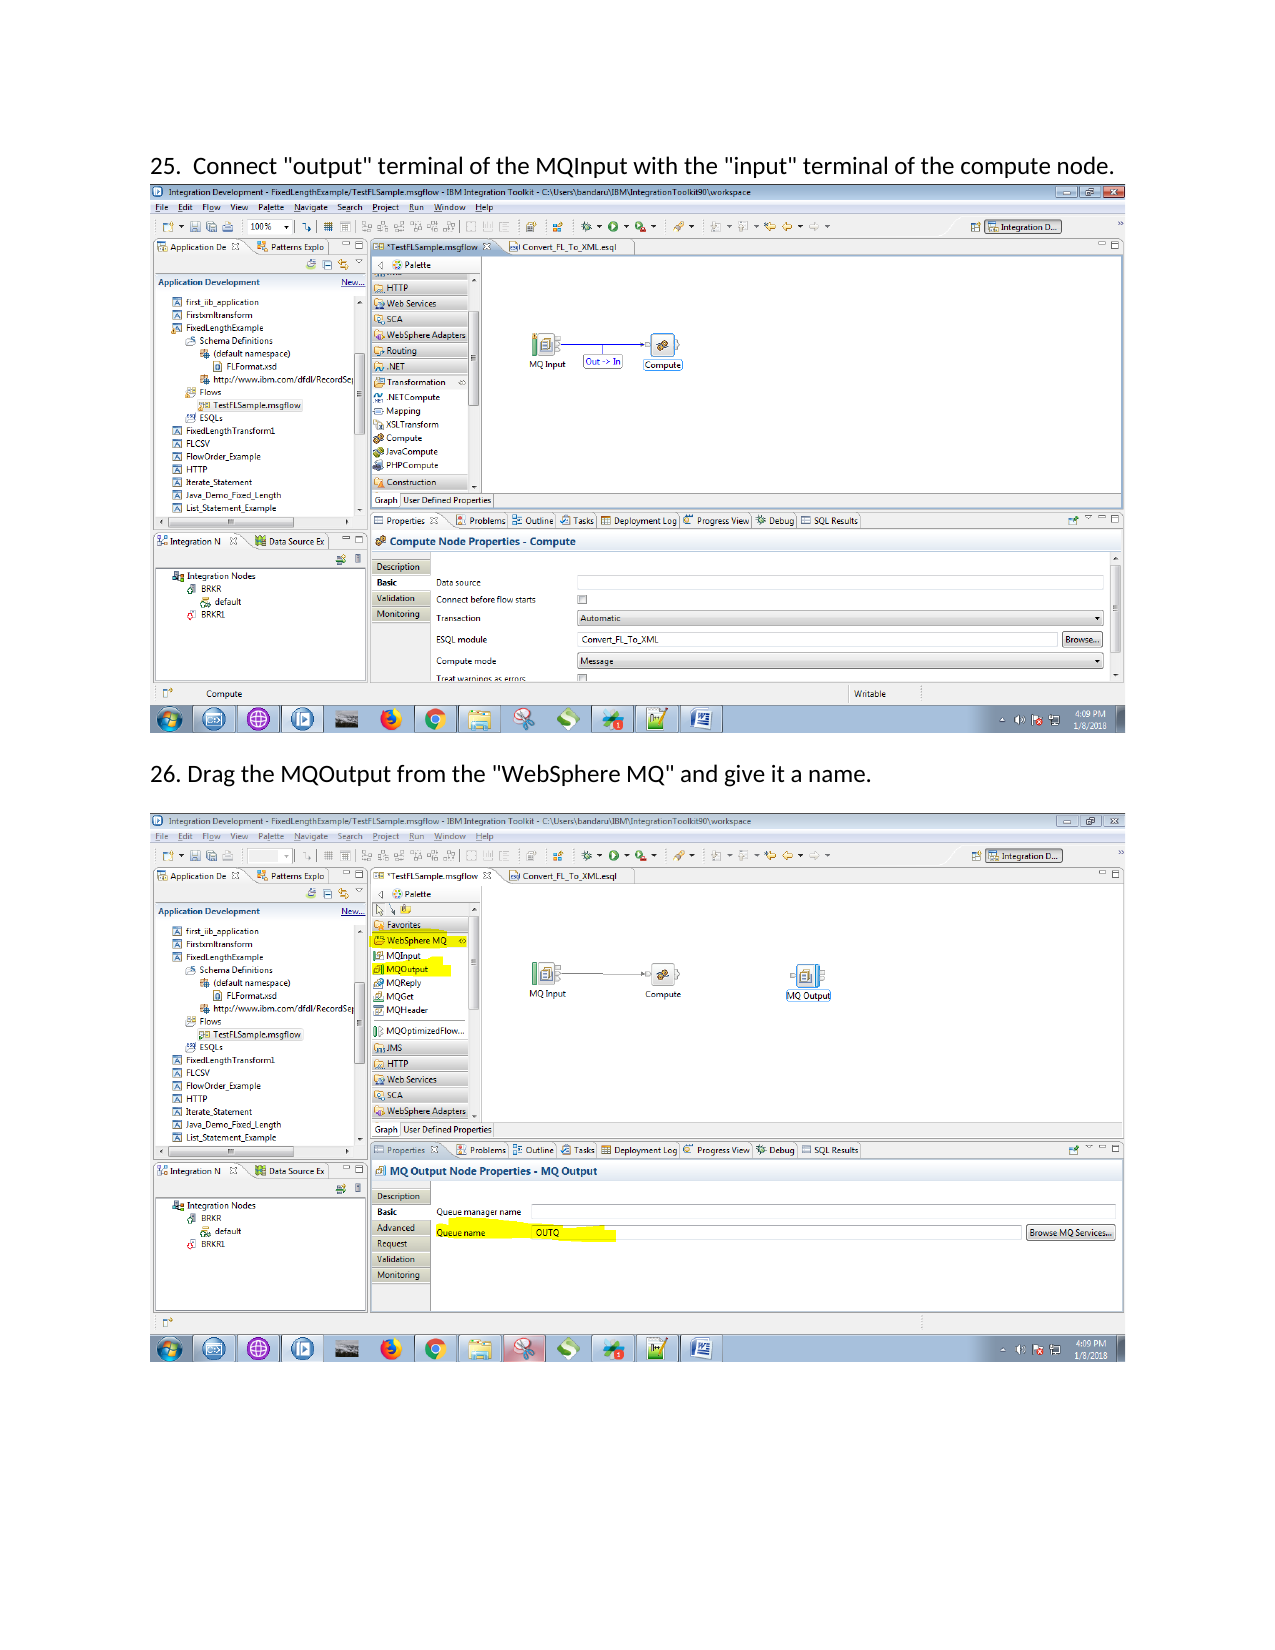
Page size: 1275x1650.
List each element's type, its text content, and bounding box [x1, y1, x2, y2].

picture [150, 184, 1125, 733]
text 26. Drag the MQOutput from the "WebSphere MQ" and give it a name. [150, 758, 1125, 788]
picture [150, 813, 1125, 1362]
text 25. Connect "output" terminal of the MQInput with the "input" terminal of the compute node. [150, 150, 1125, 184]
